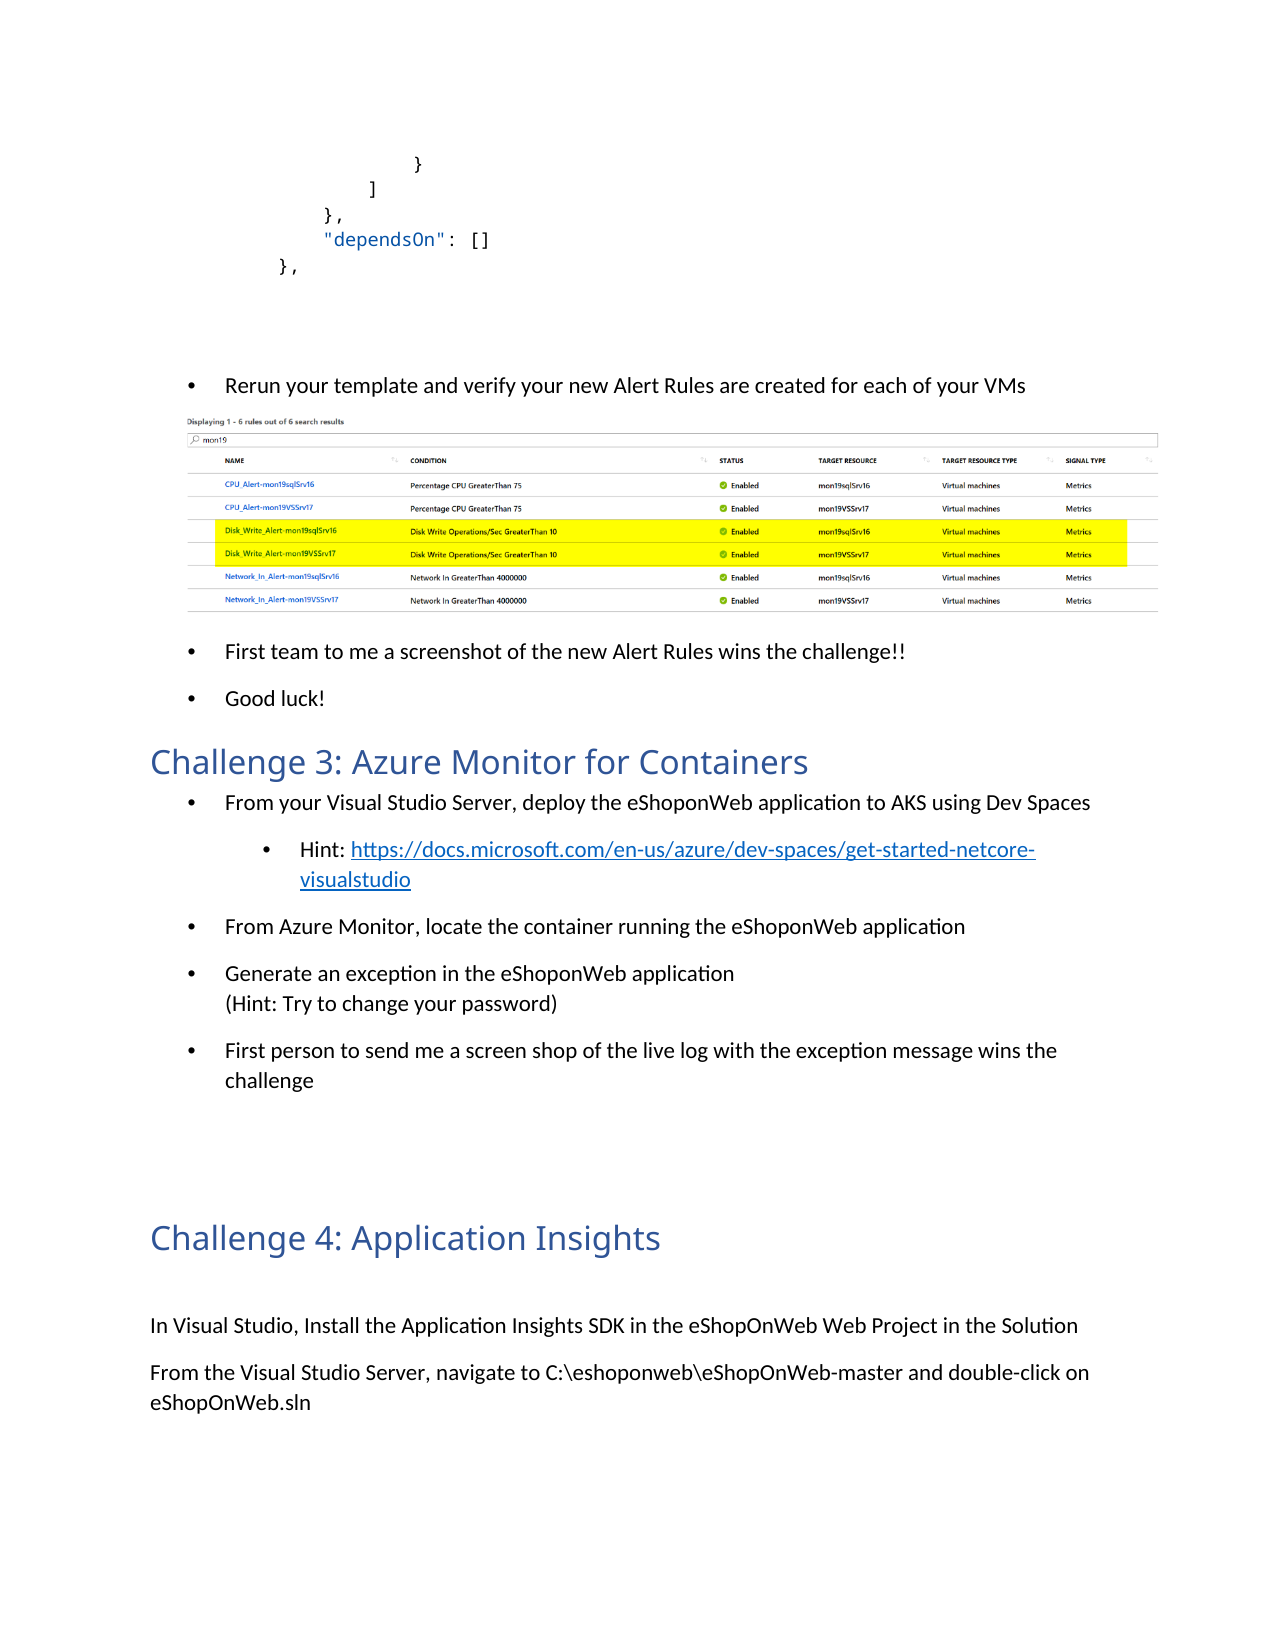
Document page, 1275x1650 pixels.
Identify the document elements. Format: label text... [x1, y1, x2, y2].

list Rerun your template and verify your new Alert Rules are created for each of your VMs [187, 371, 1125, 399]
text }, [187, 201, 1125, 227]
list Good luck! [187, 684, 1125, 712]
list First team to me a screenshot of the new Alert Rules wins the challenge!! [187, 637, 1125, 665]
text } [187, 150, 1125, 176]
text }, [187, 252, 1125, 278]
picture [187, 418, 1163, 618]
list From Azure Monitor, locate the container running the eShoponWeb application [187, 912, 1125, 940]
text "dependsOn": [] [187, 227, 1125, 252]
text From the Visual Studio Server, navigate to C:\eshoponweb\eShopOnWeb-master and double-click on eShopOnWeb.sln [150, 1358, 1125, 1416]
list Generate an exception in the eShoponWeb application (Hint: Try to change your password) [187, 959, 1125, 1017]
text In Visual Studio, Install the Application Insights SDK in the eShopOnWeb Web Project in the Solution [150, 1311, 1125, 1339]
list From your Visual Studio Server, deploy the eShoponWeb application to AKS using Dev Spaces [187, 788, 1125, 816]
subtitle Challenge 4: Application Insights [150, 1215, 1125, 1260]
list Hint: https://docs.microsoft.com/en-us/azure/dev-spaces/get-started-netcore-visualstudio [262, 835, 1125, 893]
text ] [187, 176, 1125, 201]
list First person to send me a screen shop of the live log with the exception message wins the challenge [187, 1036, 1125, 1094]
subtitle Challenge 3: Azure Monitor for Containers [150, 739, 1125, 784]
